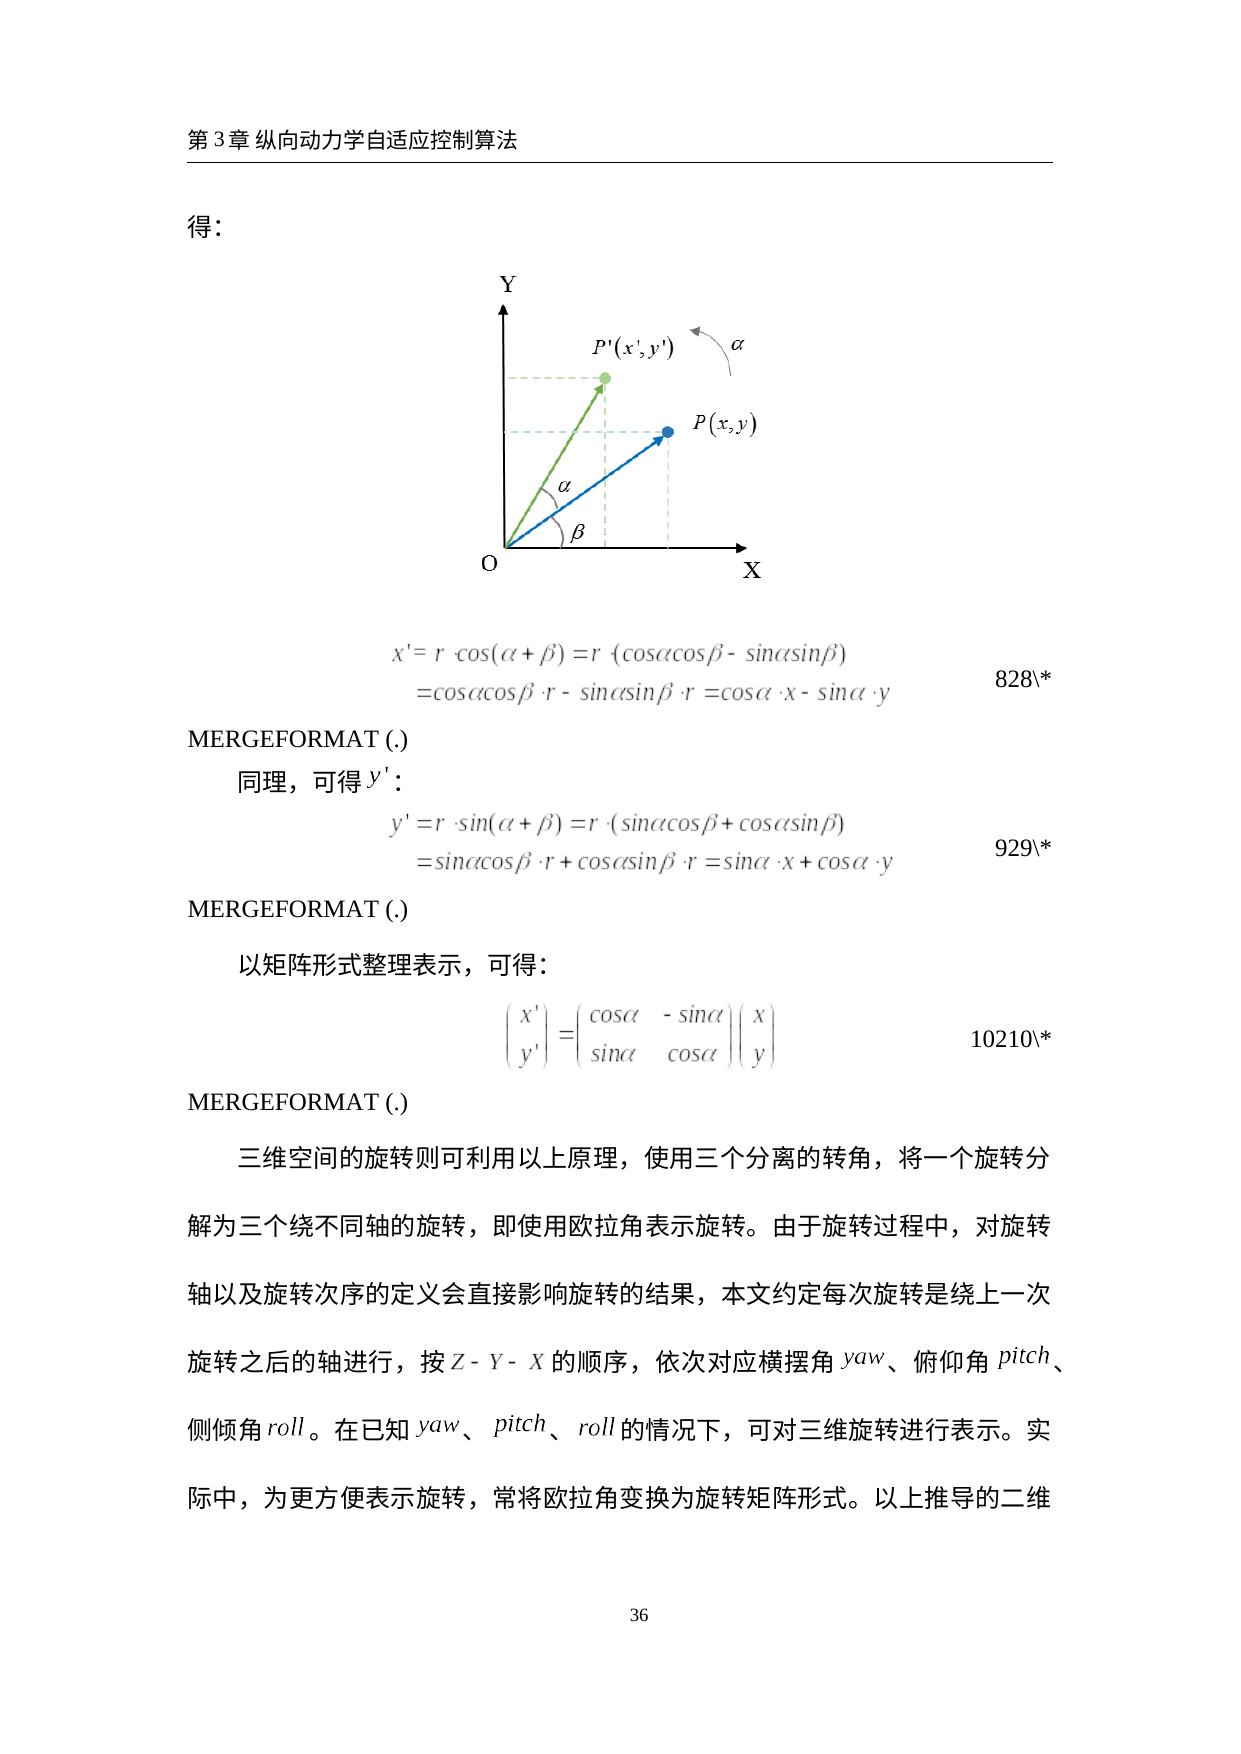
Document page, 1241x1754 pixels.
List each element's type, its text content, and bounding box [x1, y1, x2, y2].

text 以矩阵形式整理表示，可得： [187, 929, 1053, 997]
picture [465, 259, 775, 599]
text 同理，可得： [187, 760, 1053, 800]
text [187, 1123, 1053, 1531]
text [187, 191, 1053, 259]
